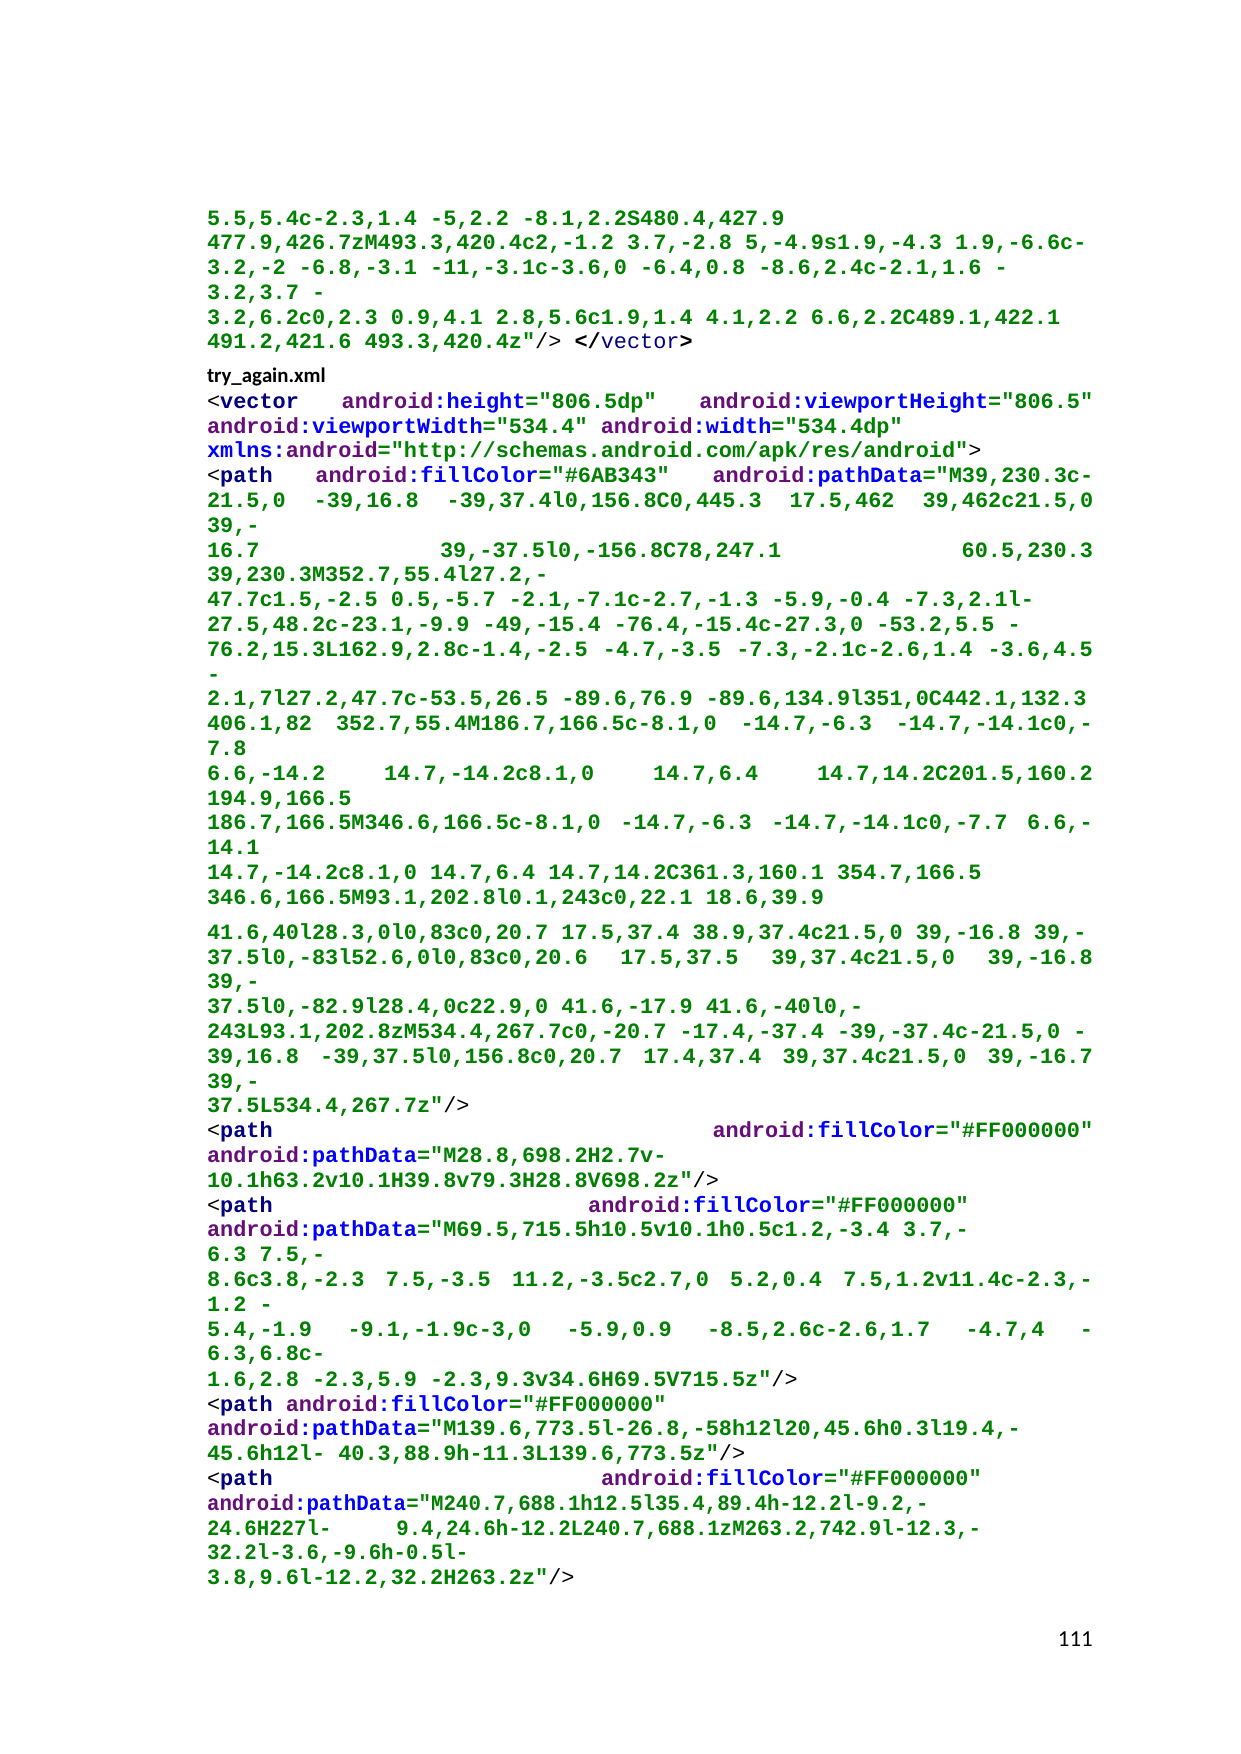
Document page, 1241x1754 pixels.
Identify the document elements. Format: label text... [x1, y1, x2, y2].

text 1.6,2.8 -2.3,5.9 -2.3,9.3v34.6H69.5V715.5z"/> [207, 1368, 1092, 1393]
text 39,16.8 -39,37.5l0,156.8c0,20.7 17.4,37.4 39,37.4c21.5,0 39,-16.7 39,- [207, 1045, 1092, 1094]
text 477.9,426.7zM493.3,420.4c2,-1.2 3.7,-2.8 5,-4.9s1.9,-4.3 1.9,-6.6c- [207, 232, 1092, 256]
text 37.5l0,-83l52.6,0l0,83c0,20.6 17.5,37.5 39,37.4c21.5,0 39,-16.8 39,- [207, 946, 1092, 995]
text 37.5L534.4,267.7z"/> [207, 1094, 1092, 1119]
text <path android:fillColor="#FF000000" android:pathData="M240.7,688.1h12.5l35.4,89.4h-12.2l-9.2,-24.6H227l- 9.4,24.6h-12.2L240.7,688.1zM263.2,742.9l-12.3,-32.2l-3.6,-9.6h-0.5l- [207, 1467, 981, 1566]
text <path android:fillColor="#FF000000" android:pathData="M69.5,715.5h10.5v10.1h0.5c1.2,-3.4 3.7,-6.3 7.5,- [207, 1194, 968, 1268]
text <path android:fillColor="#6AB343" android:pathData="M39,230.3c- 21.5,0 -39,16.8 -39,37.4l0,156.8C0,445.3 17.5,462 39,462c21.5,0 39,- [207, 464, 1093, 539]
text 8.6c3.8,-2.3 7.5,-3.5 11.2,-3.5c2.7,0 5.2,0.4 7.5,1.2v11.4c-2.3,-1.2 - [207, 1268, 1092, 1318]
text 41.6,40l28.3,0l0,83c0,20.7 17.5,37.4 38.9,37.4c21.5,0 39,-16.8 39,- [207, 921, 1092, 946]
text 3.8,9.6l-12.2,32.2H263.2z"/> [207, 1566, 1092, 1591]
text 346.6,166.5M93.1,202.8l0.1,243c0,22.1 18.6,39.9 [207, 886, 1092, 911]
text 47.7c1.5,-2.5 0.5,-5.7 -2.1,-7.1c-2.7,-1.3 -5.9,-0.4 -7.3,2.1l- [207, 588, 1092, 613]
text <path android:fillColor="#FF000000" [207, 1393, 1092, 1418]
text 243L93.1,202.8zM534.4,267.7c0,-20.7 -17.4,-37.4 -39,-37.4c-21.5,0 - [207, 1020, 1092, 1045]
text 5.5,5.4c-2.3,1.4 -5,2.2 -8.1,2.2S480.4,427.9 [207, 207, 1092, 232]
text 5.4,-1.9 -9.1,-1.9c-3,0 -5.9,0.9 -8.5,2.6c-2.6,1.7 -4.7,4 -6.3,6.8c- [207, 1318, 1092, 1367]
text 3.2,6.2c0,2.3 0.9,4.1 2.8,5.6c1.9,1.4 4.1,2.2 6.6,2.2C489.1,422.1 [207, 306, 1092, 331]
text 2.1,7l27.2,47.7c-53.5,26.5 -89.6,76.9 -89.6,134.9l351,0C442.1,132.3 [207, 688, 1092, 712]
text 16.7 39,-37.5l0,-156.8C78,247.1 60.5,230.3 39,230.3M352.7,55.4l27.2,- [207, 539, 1092, 588]
text xmlns:android="http://schemas.android.com/apk/res/android"> [207, 439, 1092, 464]
text 37.5l0,-82.9l28.4,0c22.9,0 41.6,-17.9 41.6,-40l0,- [207, 995, 1092, 1020]
text <vector android:height="806.5dp" android:viewportHeight="806.5" android:viewportWidth="534.4" android:width="534.4dp" [207, 390, 1093, 439]
text <path android:fillColor="#FF000000" android:pathData="M28.8,698.2H2.7v- 10.1h63.2v10.1H39.8v79.3H28.8V698.2z"/> [207, 1119, 1093, 1194]
text 406.1,82 352.7,55.4M186.7,166.5c-8.1,0 -14.7,-6.3 -14.7,-14.1c0,-7.8 [207, 712, 1092, 762]
text android:pathData="M139.6,773.5l-26.8,-58h12l20,45.6h0.3l19.4,-45.6h12l- 40.3,88.9h-11.3L139.6,773.5z"/> [207, 1418, 1021, 1467]
text 76.2,15.3L162.9,2.8c-1.4,-2.5 -4.7,-3.5 -7.3,-2.1c-2.6,1.4 -3.6,4.5 - [207, 638, 1092, 688]
text try_again.xml [207, 362, 1092, 387]
text 186.7,166.5M346.6,166.5c-8.1,0 -14.7,-6.3 -14.7,-14.1c0,-7.7 6.6,-14.1 [207, 812, 1092, 861]
text 6.6,-14.2 14.7,-14.2c8.1,0 14.7,6.4 14.7,14.2C201.5,160.2 194.9,166.5 [207, 762, 1092, 812]
text 3.2,-2 -6.8,-3.1 -11,-3.1c-3.6,0 -6.4,0.8 -8.6,2.4c-2.1,1.6 -3.2,3.7 - [207, 256, 1092, 306]
text 27.5,48.2c-23.1,-9.9 -49,-15.4 -76.4,-15.4c-27.3,0 -53.2,5.5 - [207, 613, 1092, 638]
text 14.7,-14.2c8.1,0 14.7,6.4 14.7,14.2C361.3,160.1 354.7,166.5 [207, 861, 1092, 886]
text 491.2,421.6 493.3,420.4z"/> </vector> [207, 331, 1092, 356]
